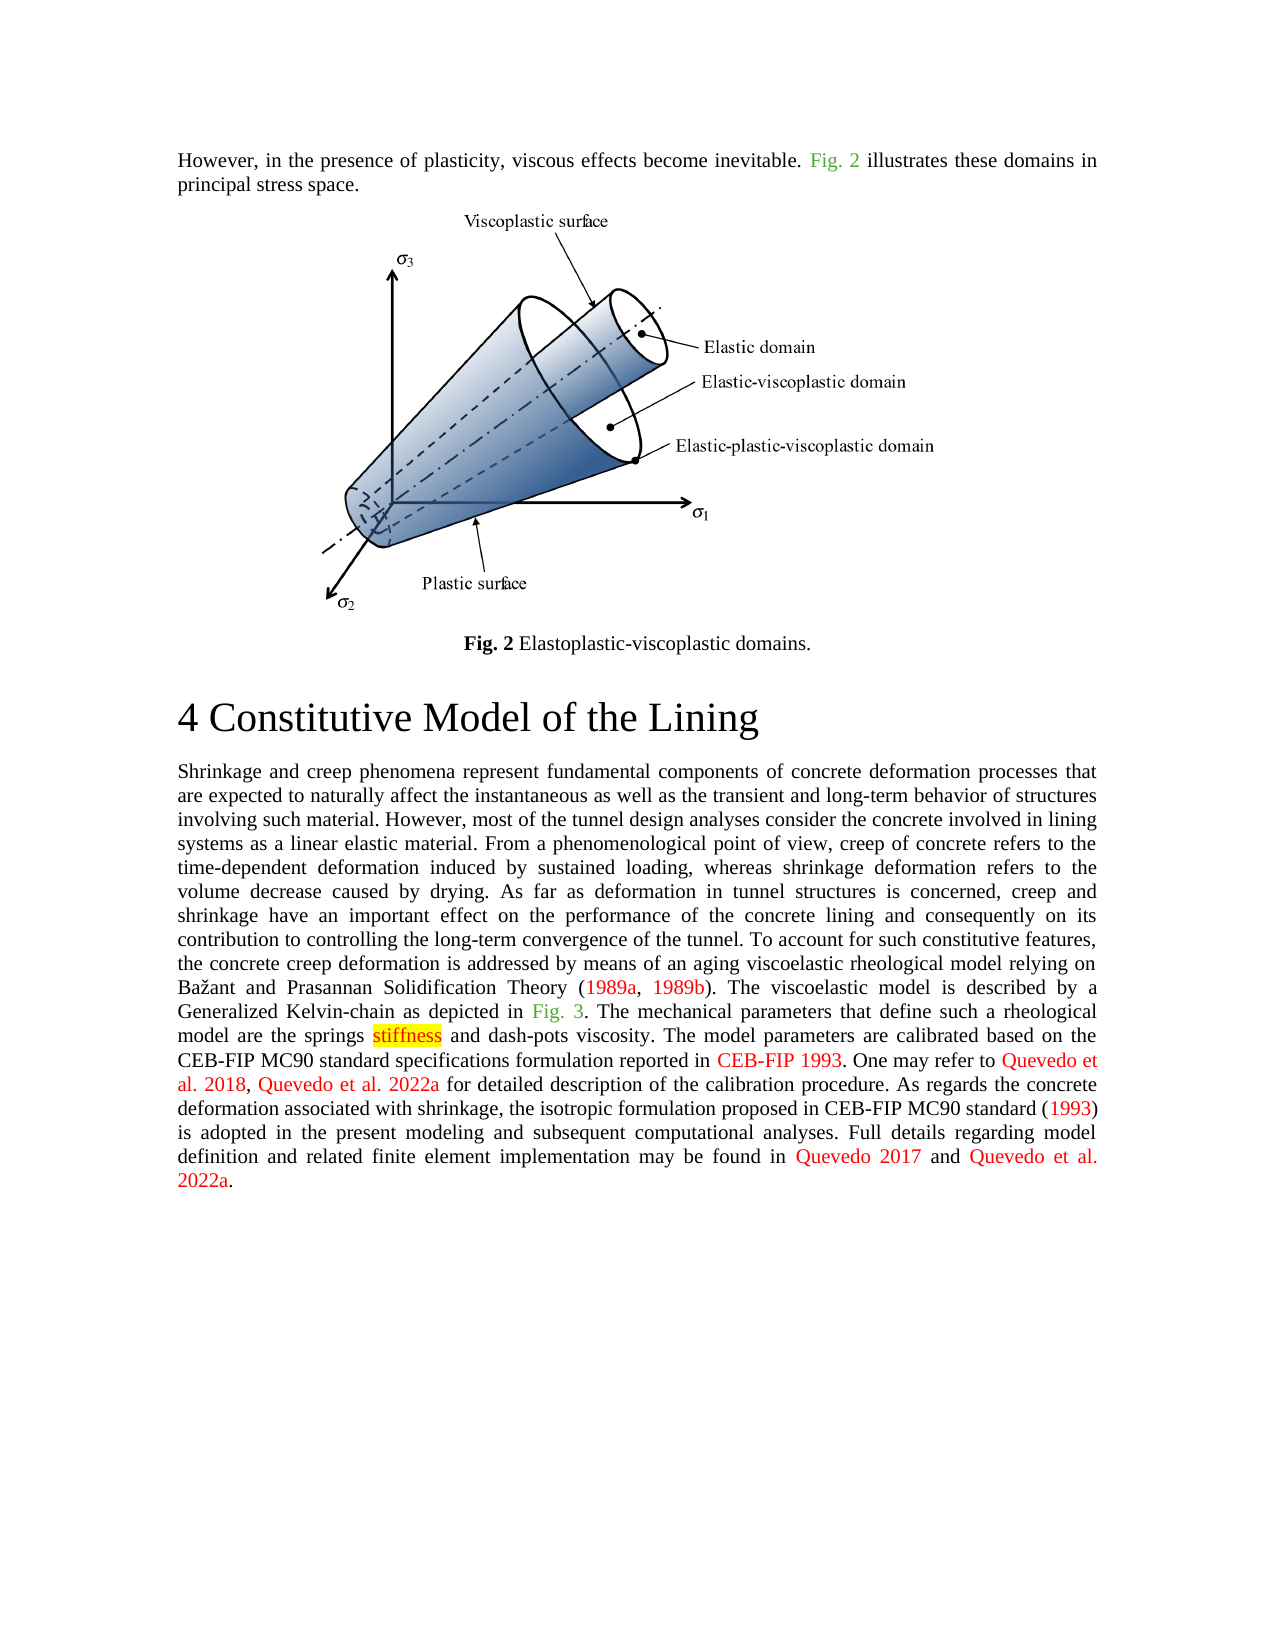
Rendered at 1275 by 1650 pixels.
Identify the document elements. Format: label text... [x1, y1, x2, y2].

picture [321, 214, 954, 610]
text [177, 148, 1098, 196]
subtitle 4 Constitutive Model of the Lining [177, 692, 1098, 740]
text Fig. 2 Elastoplastic-viscoplastic domains. [177, 631, 1098, 654]
text Shrinkage and creep phenomena represent fundamental components of concrete deformation processes that are expected to naturally affect the instantaneous as well as the transient and long-term behavior of structures involving such material. However, most of the tunnel design analyses consider the concrete involved in lining systems as a linear elastic material. From a phenomenological point of view, creep of concrete refers to the time-dependent deformation induced by sustained loading, whereas shrinkage deformation refers to the volume decrease caused by drying. As far as deformation in tunnel structures is concerned, creep and shrinkage have an important effect on the performance of the concrete lining and consequently on its contribution to controlling the long-term convergence of the tunnel. To account for such constitutive features, the concrete creep deformation is addressed by means of an aging viscoelastic rheological model relying on Bažant and Prasannan Solidification Theory (1989a, 1989b). The viscoelastic model is described by a Generalized Kelvin-chain as depicted in Fig. 3. The mechanical parameters that define such a rheological model are the springs stiffness and dash-pots viscosity. The model parameters are calibrated based on the CEB-FIP MC90 standard specifications formulation reported in CEB-FIP 1993. One may refer to Quevedo et al. 2018, Quevedo et al. 2022a for detailed description of the calibration procedure. As regards the concrete deformation associated with shrinkage, the isotropic formulation proposed in CEB-FIP MC90 standard (1993) is adopted in the present modeling and subsequent computational analyses. Full details regarding model definition and related finite element implementation may be found in Quevedo 2017 and Quevedo et al. 2022a. [177, 759, 1098, 1192]
